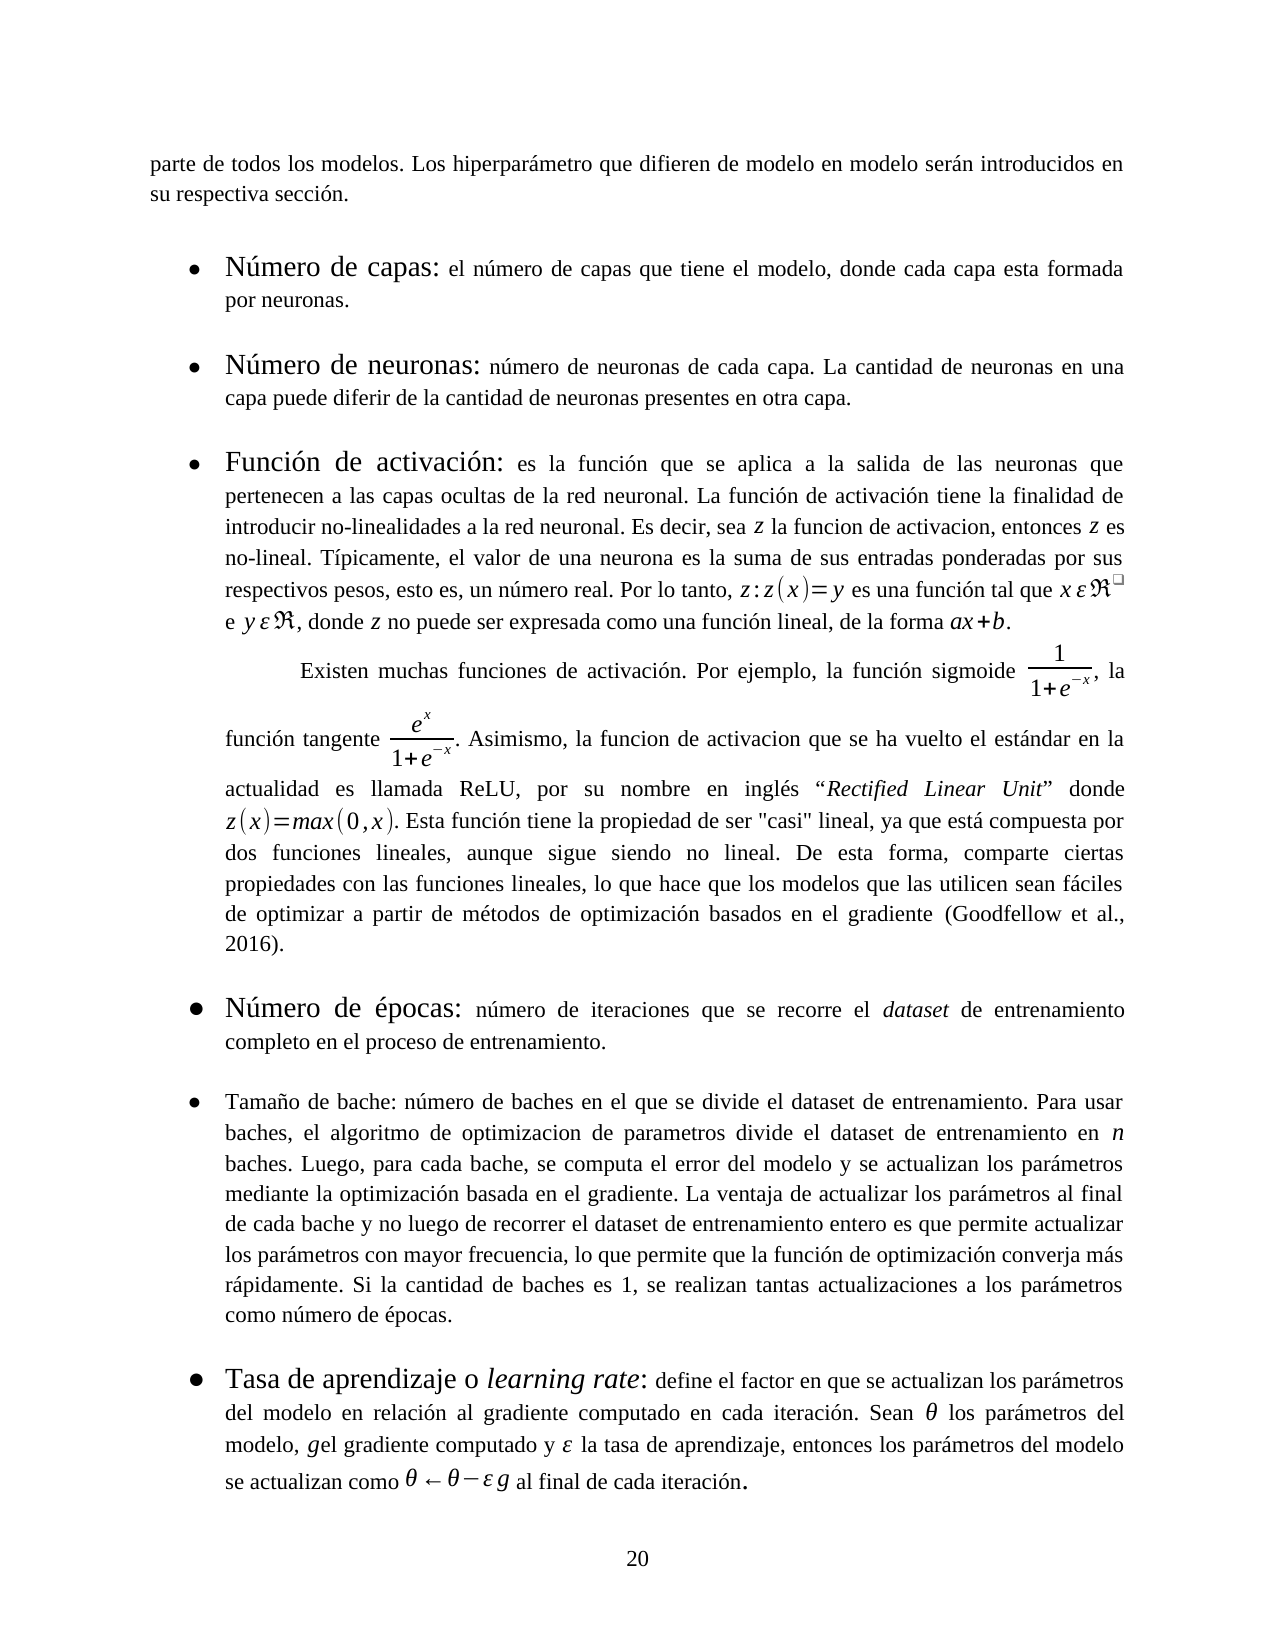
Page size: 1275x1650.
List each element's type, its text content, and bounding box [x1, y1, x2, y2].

list Número de capas: el número de capas que tiene el modelo, donde cada capa esta formada por neuronas. [187, 249, 1125, 313]
text Existen muchas funciones de activación. Por ejemplo, la función sigmoide , la función tangente . Asimismo, la funcion de activacion que se ha vuelto el estándar en la actualidad es llamada ReLU, por su nombre en inglés “Rectified Linear Unit” donde . Esta función tiene la propiedad de ser "casi" lineal, ya que está compuesta por dos funciones lineales, aunque sigue siendo no lineal. De esta forma, comparte ciertas propiedades con las funciones lineales, lo que hace que los modelos que las utilicen sean fáciles de optimizar a partir de métodos de optimización basados en el gradiente (Goodfellow et al., 2016). [225, 639, 1125, 956]
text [150, 150, 1125, 207]
list Función de activación: es la función que se aplica a la salida de las neuronas que pertenecen a las capas ocultas de la red neuronal. La función de activación tiene la finalidad de introducir no-linealidades a la red neuronal. Es decir, sea la funcion de activacion, entonces es no-lineal. Típicamente, el valor de una neurona es la suma de sus entradas ponderadas por sus respectivos pesos, esto es, un número real. Por lo tanto, es una función tal que e , donde no puede ser expresada como una función lineal, de la forma . [187, 444, 1125, 635]
list Número de neuronas: número de neuronas de cada capa. La cantidad de neuronas en una capa puede diferir de la cantidad de neuronas presentes en otra capa. [187, 347, 1125, 411]
list Tasa de aprendizaje o learning rate: define el factor en que se actualizan los parámetros del modelo en relación al gradiente computado en cada iteración. Sean los parámetros del modelo, el gradiente computado y la tasa de aprendizaje, entonces los parámetros del modelo se actualizan como al final de cada iteración. [187, 1361, 1125, 1495]
list Número de épocas: número de iteraciones que se recorre el dataset de entrenamiento completo en el proceso de entrenamiento. [187, 991, 1125, 1054]
list Tamaño de bache: número de baches en el que se divide el dataset de entrenamiento. Para usar baches, el algoritmo de optimizacion de parametros divide el dataset de entrenamiento en baches. Luego, para cada bache, se computa el error del modelo y se actualizan los parámetros mediante la optimización basada en el gradiente. La ventaja de actualizar los parámetros al final de cada bache y no luego de recorrer el dataset de entrenamiento entero es que permite actualizar los parámetros con mayor frecuencia, lo que permite que la función de optimización converja más rápidamente. Si la cantidad de baches es 1, se realizan tantas actualizaciones a los parámetros como número de épocas. [187, 1088, 1125, 1327]
